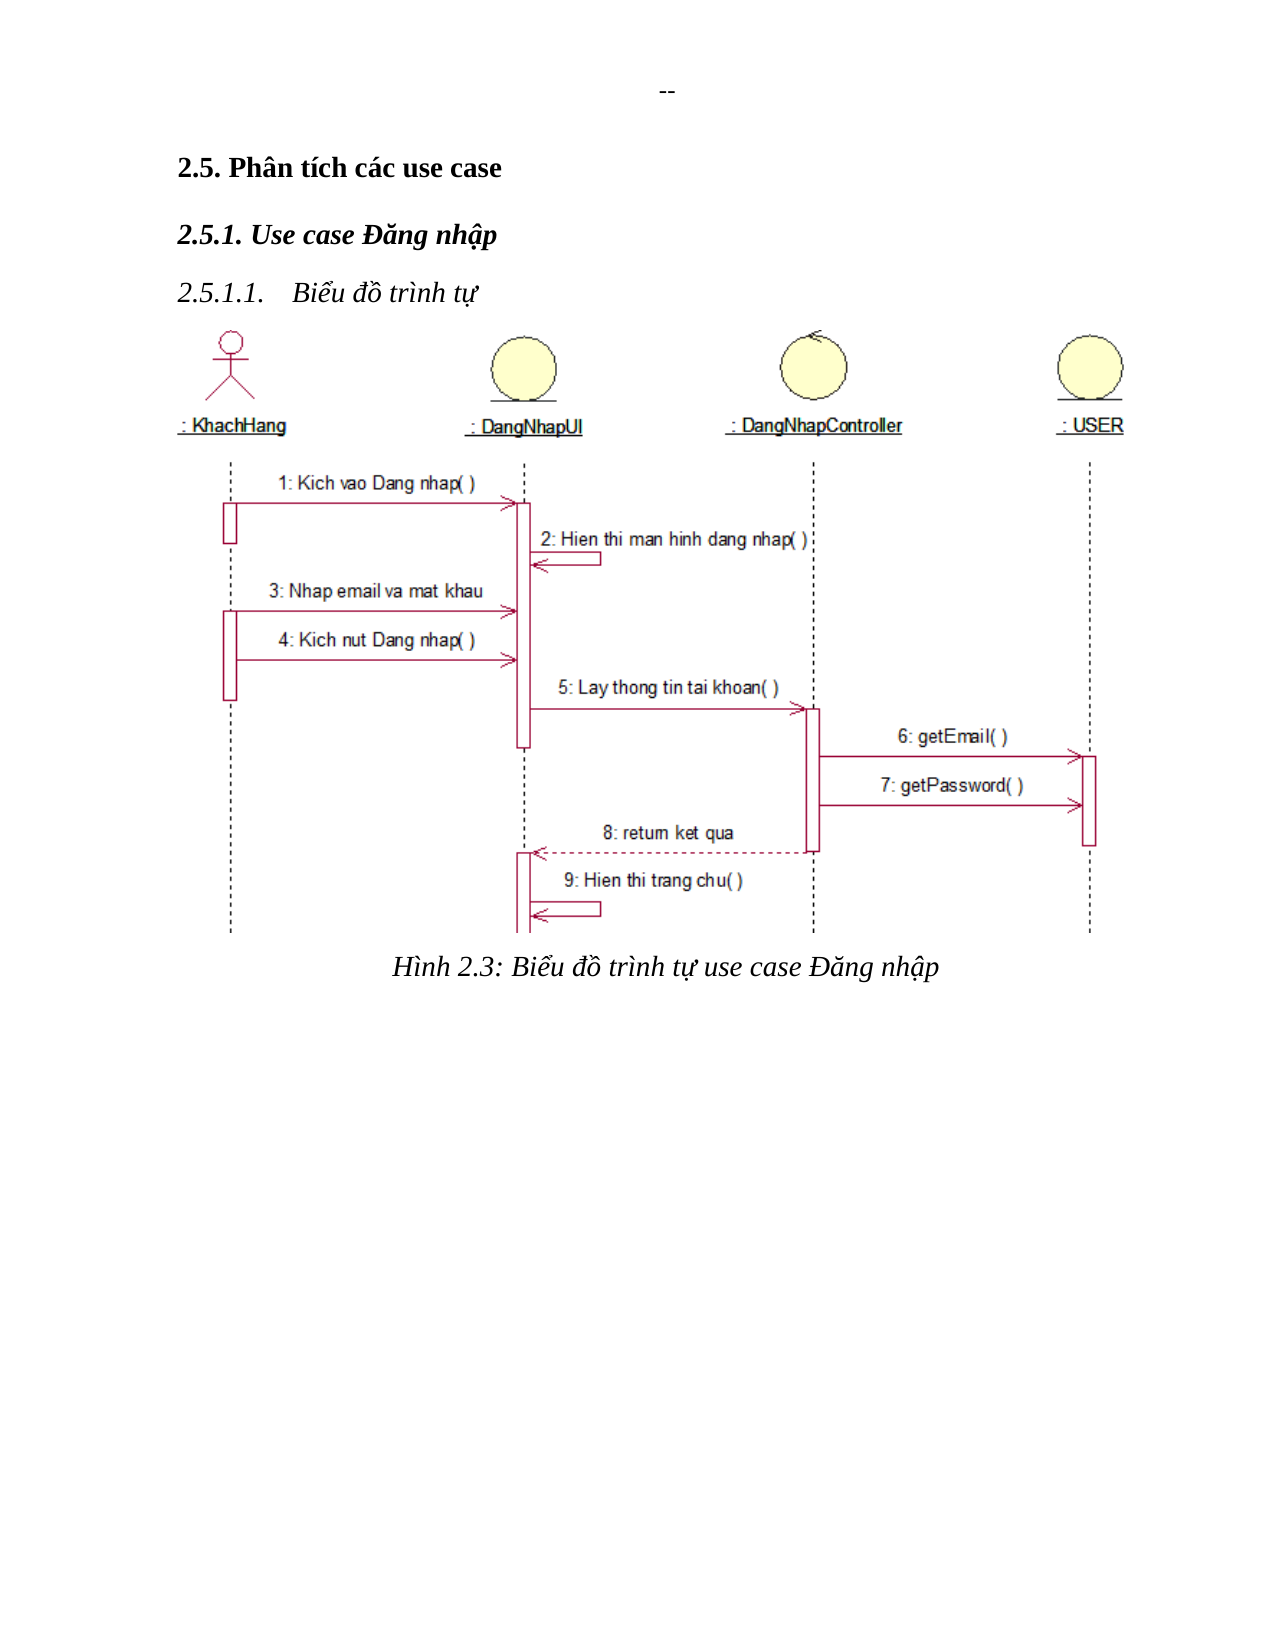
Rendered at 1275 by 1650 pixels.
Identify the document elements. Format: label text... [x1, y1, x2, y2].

subtitle Use case Đăng nhập [177, 217, 1157, 251]
subtitle Phân tích các use case [177, 150, 1157, 183]
subtitle Biểu đồ trình tự [177, 276, 1157, 309]
picture [177, 330, 1157, 933]
